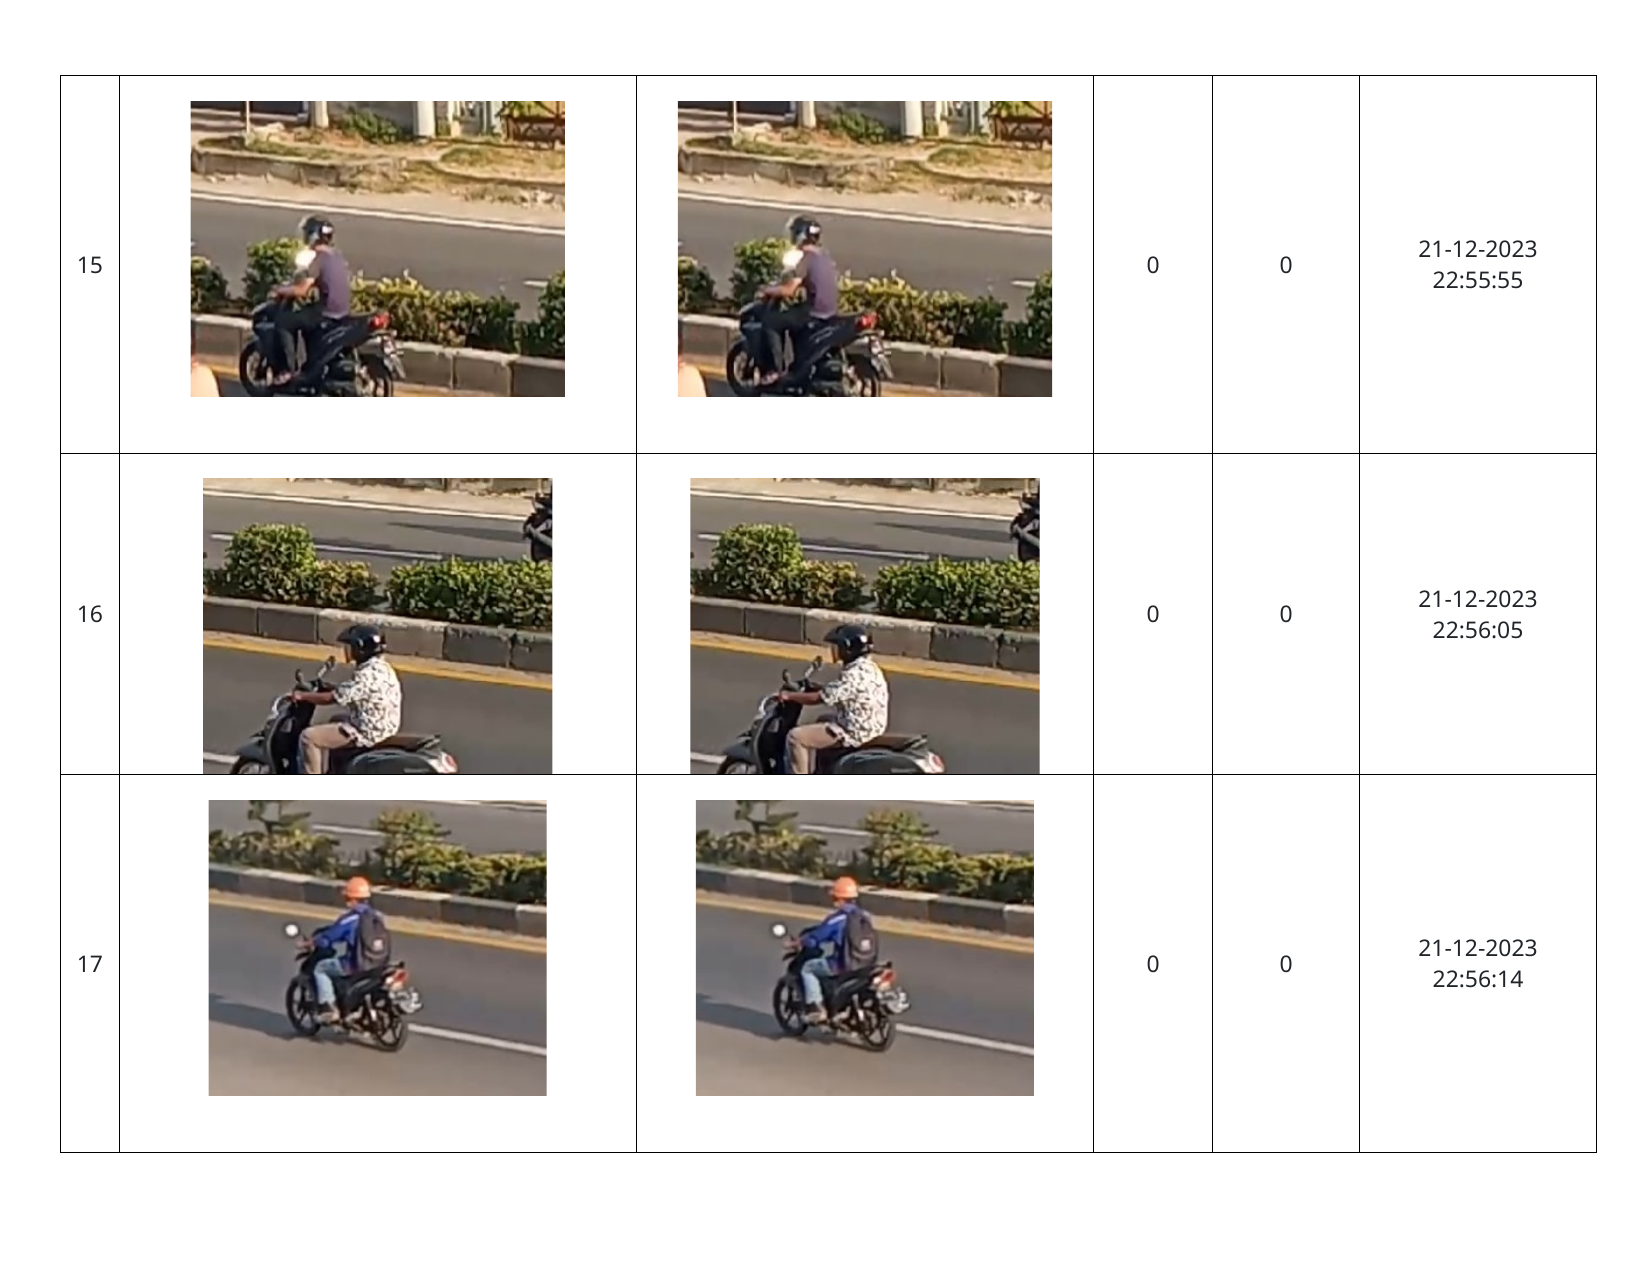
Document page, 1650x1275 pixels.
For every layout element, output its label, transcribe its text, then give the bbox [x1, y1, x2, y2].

table_cell [637, 454, 1093, 774]
picture [190, 101, 565, 397]
picture [203, 478, 553, 774]
table_cell 0 [1213, 454, 1359, 774]
picture [695, 800, 1034, 1096]
table_cell [637, 775, 1093, 1152]
table_cell [637, 76, 1093, 453]
table_cell 17 [61, 775, 119, 1152]
table_cell 21-12-2023 22:55:55 [1360, 76, 1596, 453]
picture [690, 478, 1040, 774]
table_cell 0 [1213, 775, 1359, 1152]
table_cell 0 [1094, 775, 1212, 1152]
table_cell 15 [61, 76, 119, 453]
table_cell 16 [61, 454, 119, 774]
table_cell 0 [1094, 454, 1212, 774]
table_cell [120, 775, 636, 1152]
picture [677, 101, 1053, 397]
table_cell [120, 76, 636, 453]
table_cell 21-12-2023 22:56:14 [1360, 775, 1596, 1152]
picture [208, 800, 547, 1096]
table_cell 0 [1094, 76, 1212, 453]
table_cell [120, 454, 636, 774]
table_cell 21-12-2023 22:56:05 [1360, 454, 1596, 774]
table_cell 0 [1213, 76, 1359, 453]
